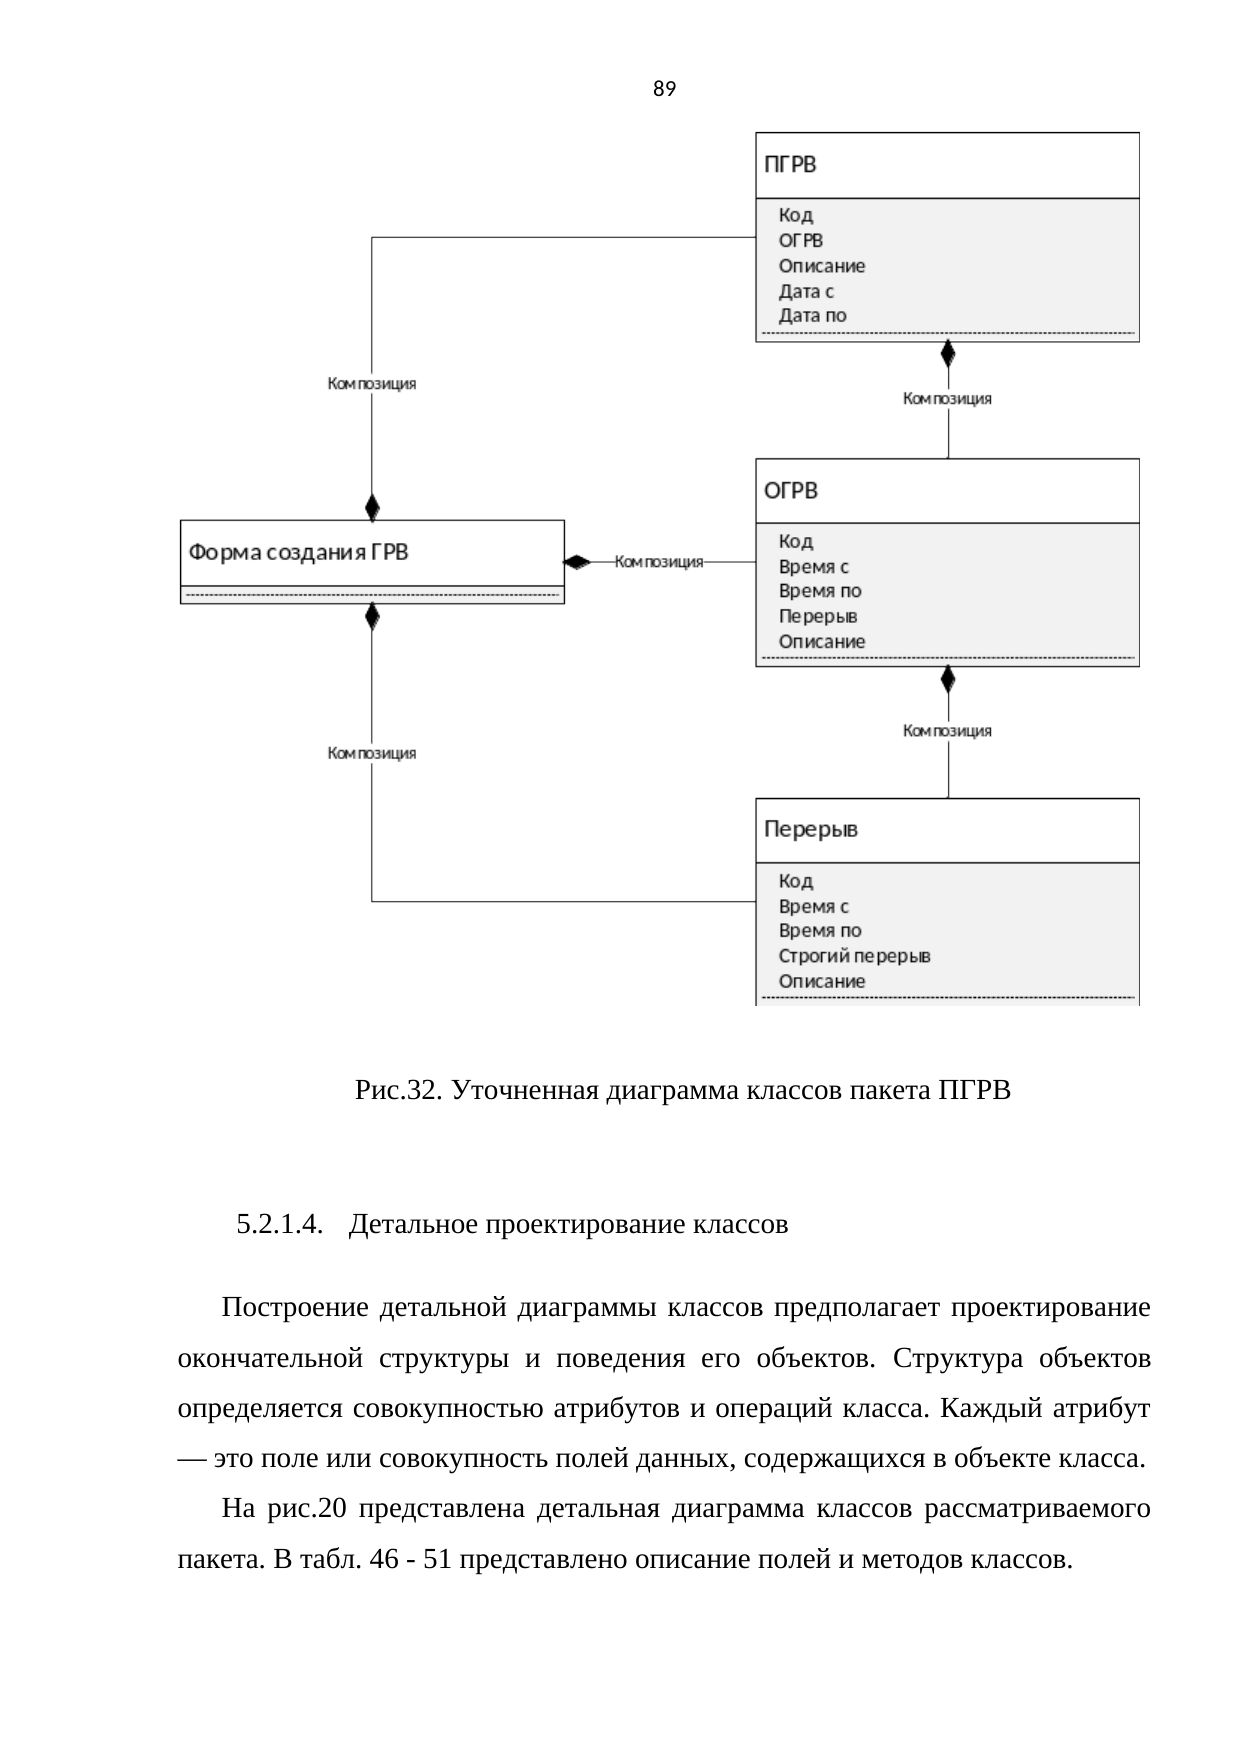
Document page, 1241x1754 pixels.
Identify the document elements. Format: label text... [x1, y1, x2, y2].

text Рис.32. Уточненная диаграмма классов пакета ПГРВ [177, 1072, 1152, 1106]
text На рис.20 представлена детальная диаграмма классов рассматриваемого пакета. В табл. 46 - 51 представлено описание полей и методов классов. [177, 1491, 1152, 1574]
subtitle Детальное проектирование классов [236, 1206, 1152, 1240]
text Построение детальной диаграммы классов предполагает проектирование окончательной структуры и поведения его объектов. Структура объектов определяется совокупностью атрибутов и операций класса. Каждый атрибут — это поле или совокупность полей данных, содержащихся в объекте класса. [177, 1289, 1152, 1474]
